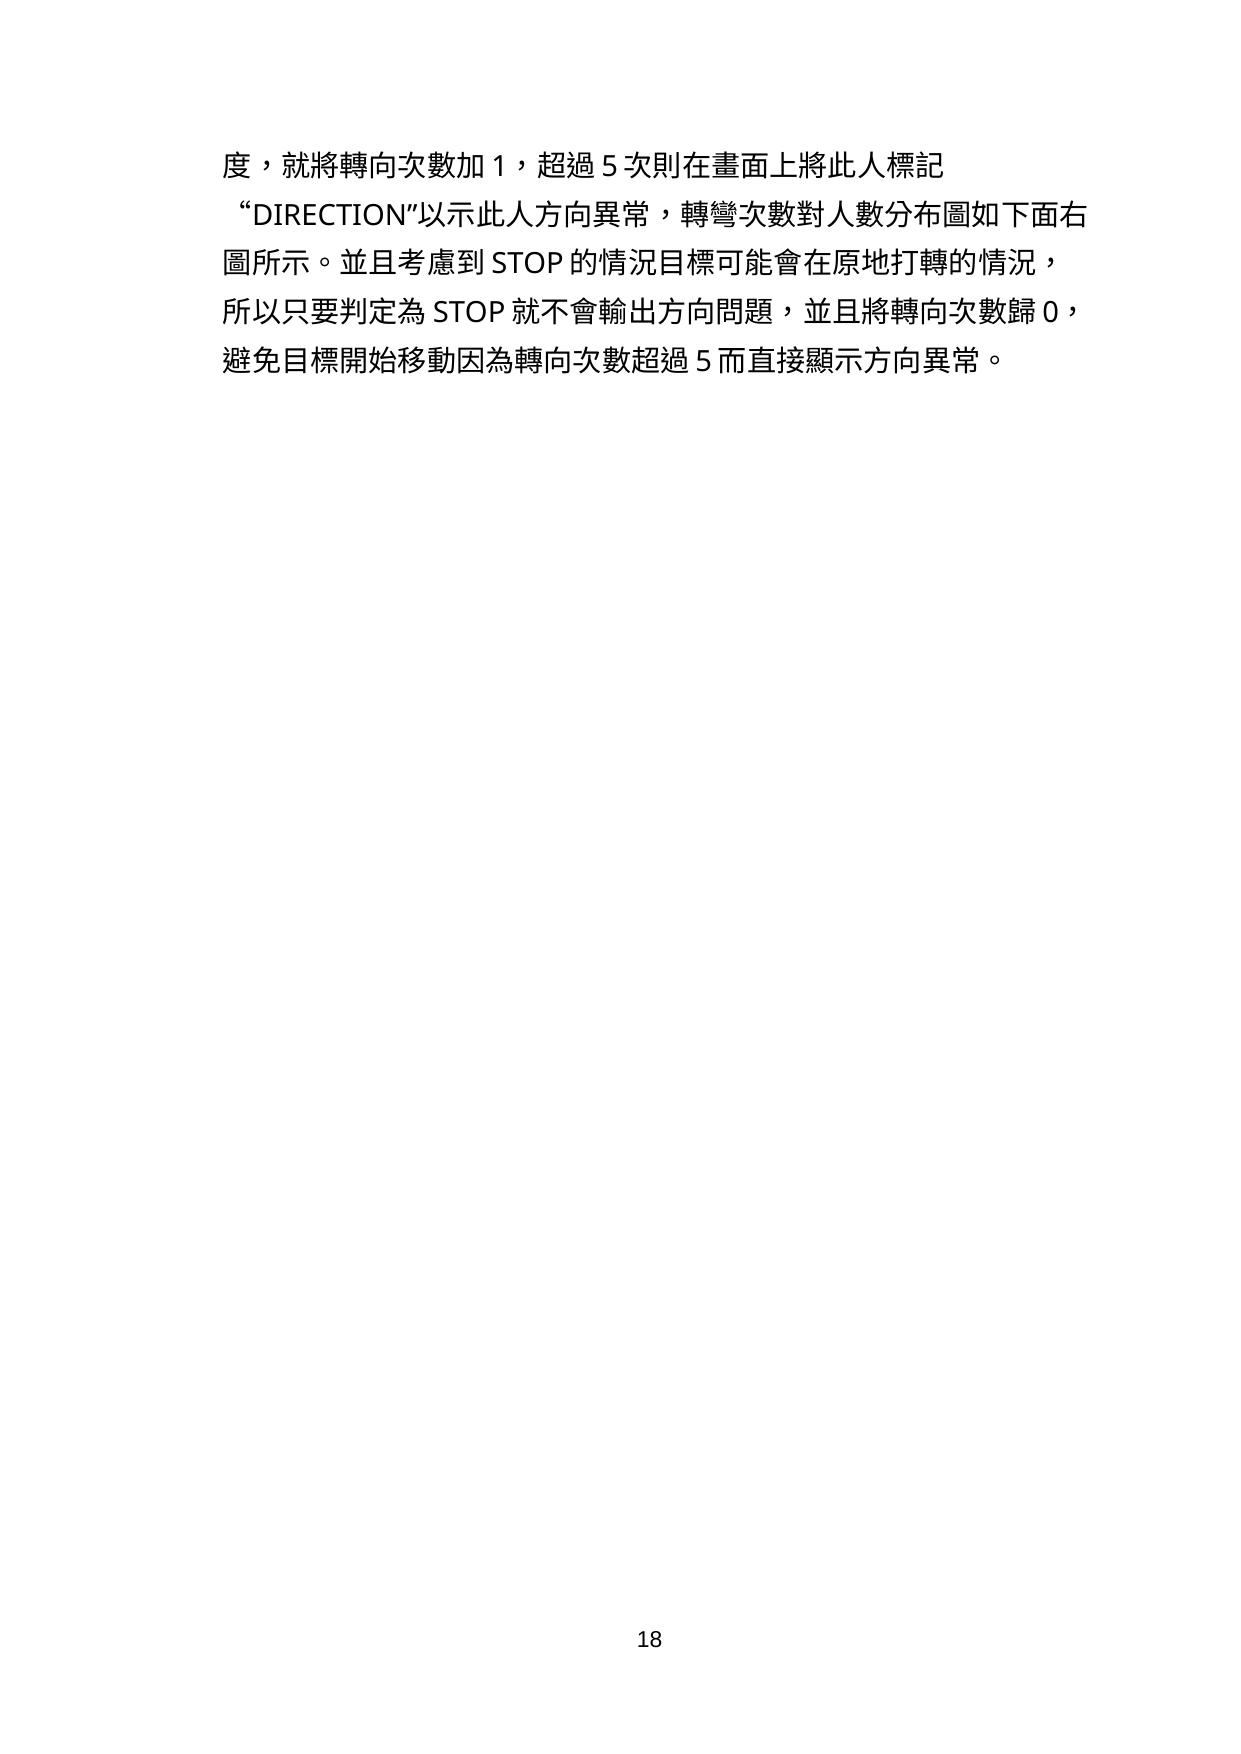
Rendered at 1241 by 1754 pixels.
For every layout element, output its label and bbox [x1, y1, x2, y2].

text [223, 142, 1092, 282]
